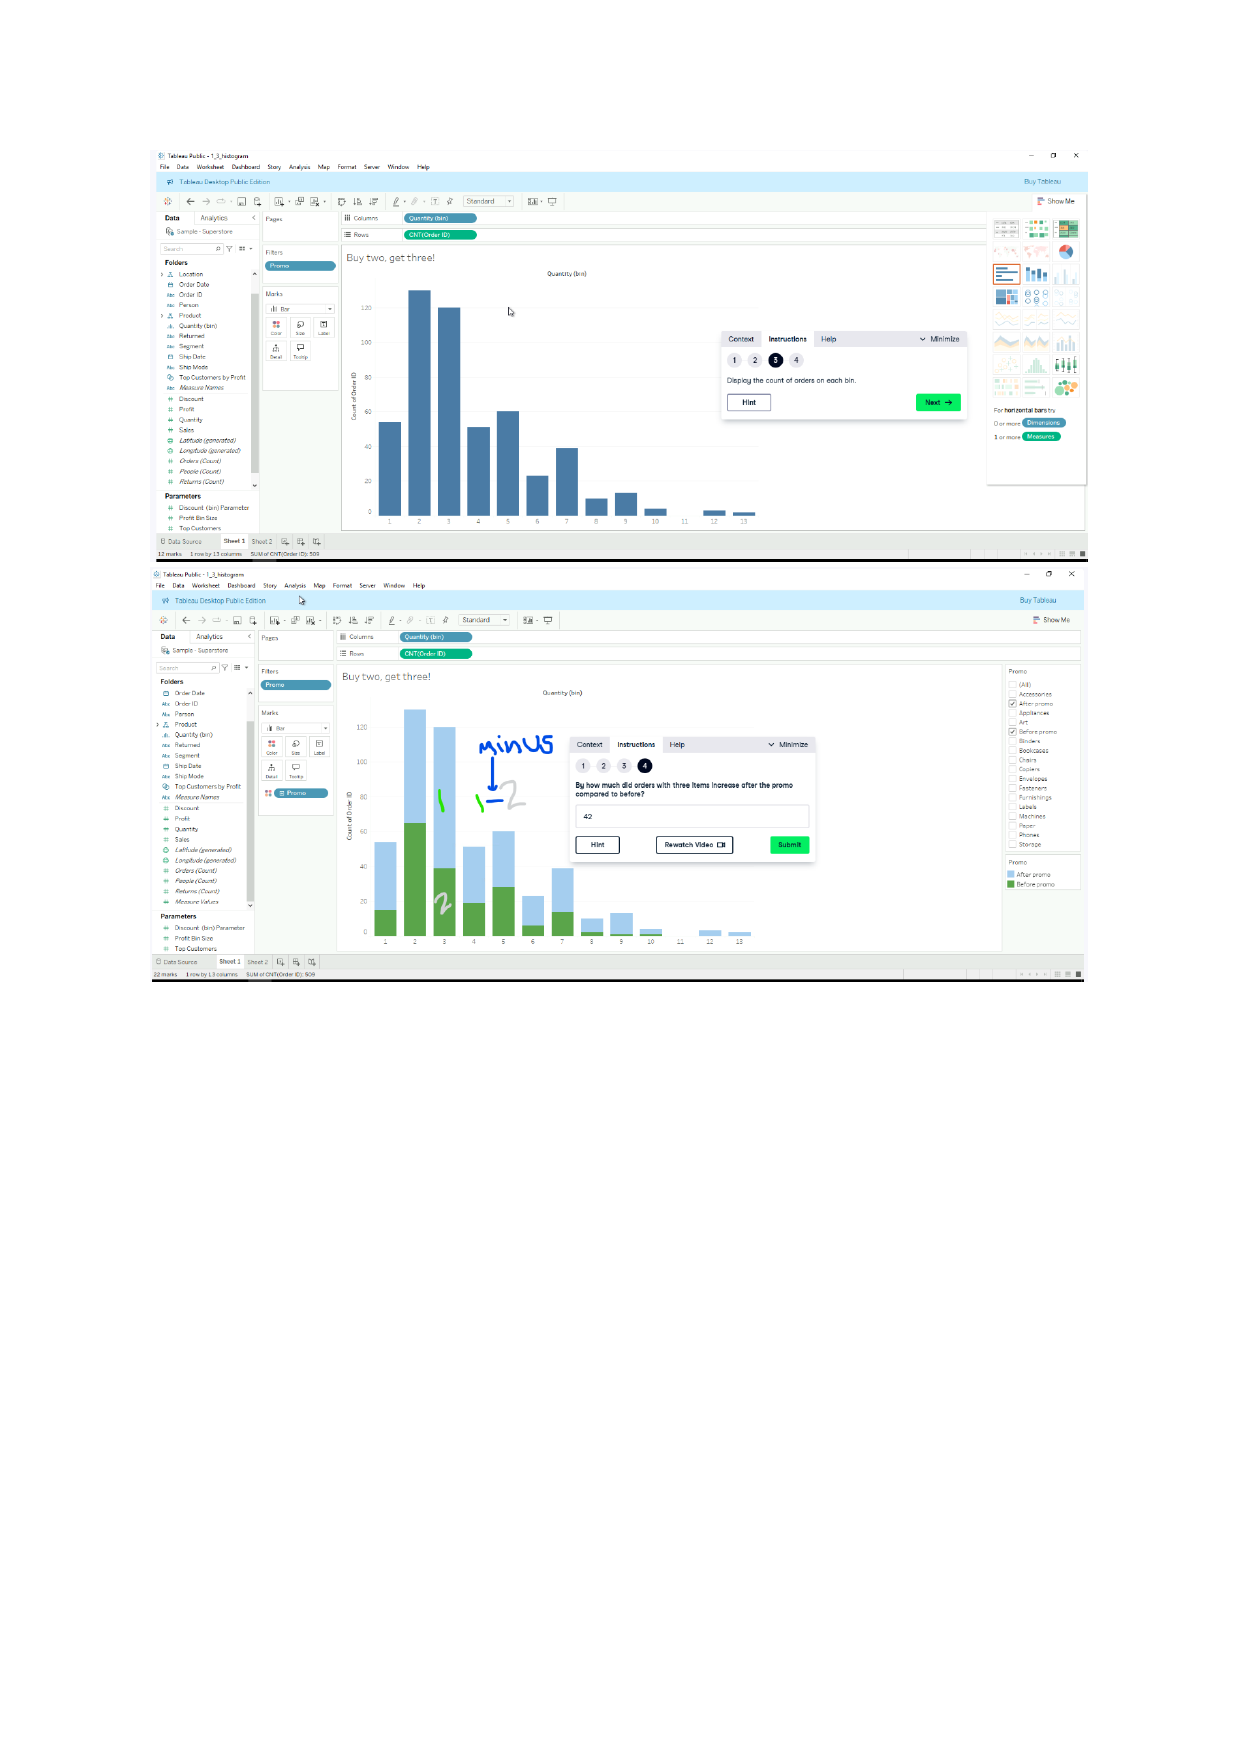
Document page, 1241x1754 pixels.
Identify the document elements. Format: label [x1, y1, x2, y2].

picture [150, 150, 1088, 562]
picture [150, 567, 1088, 982]
